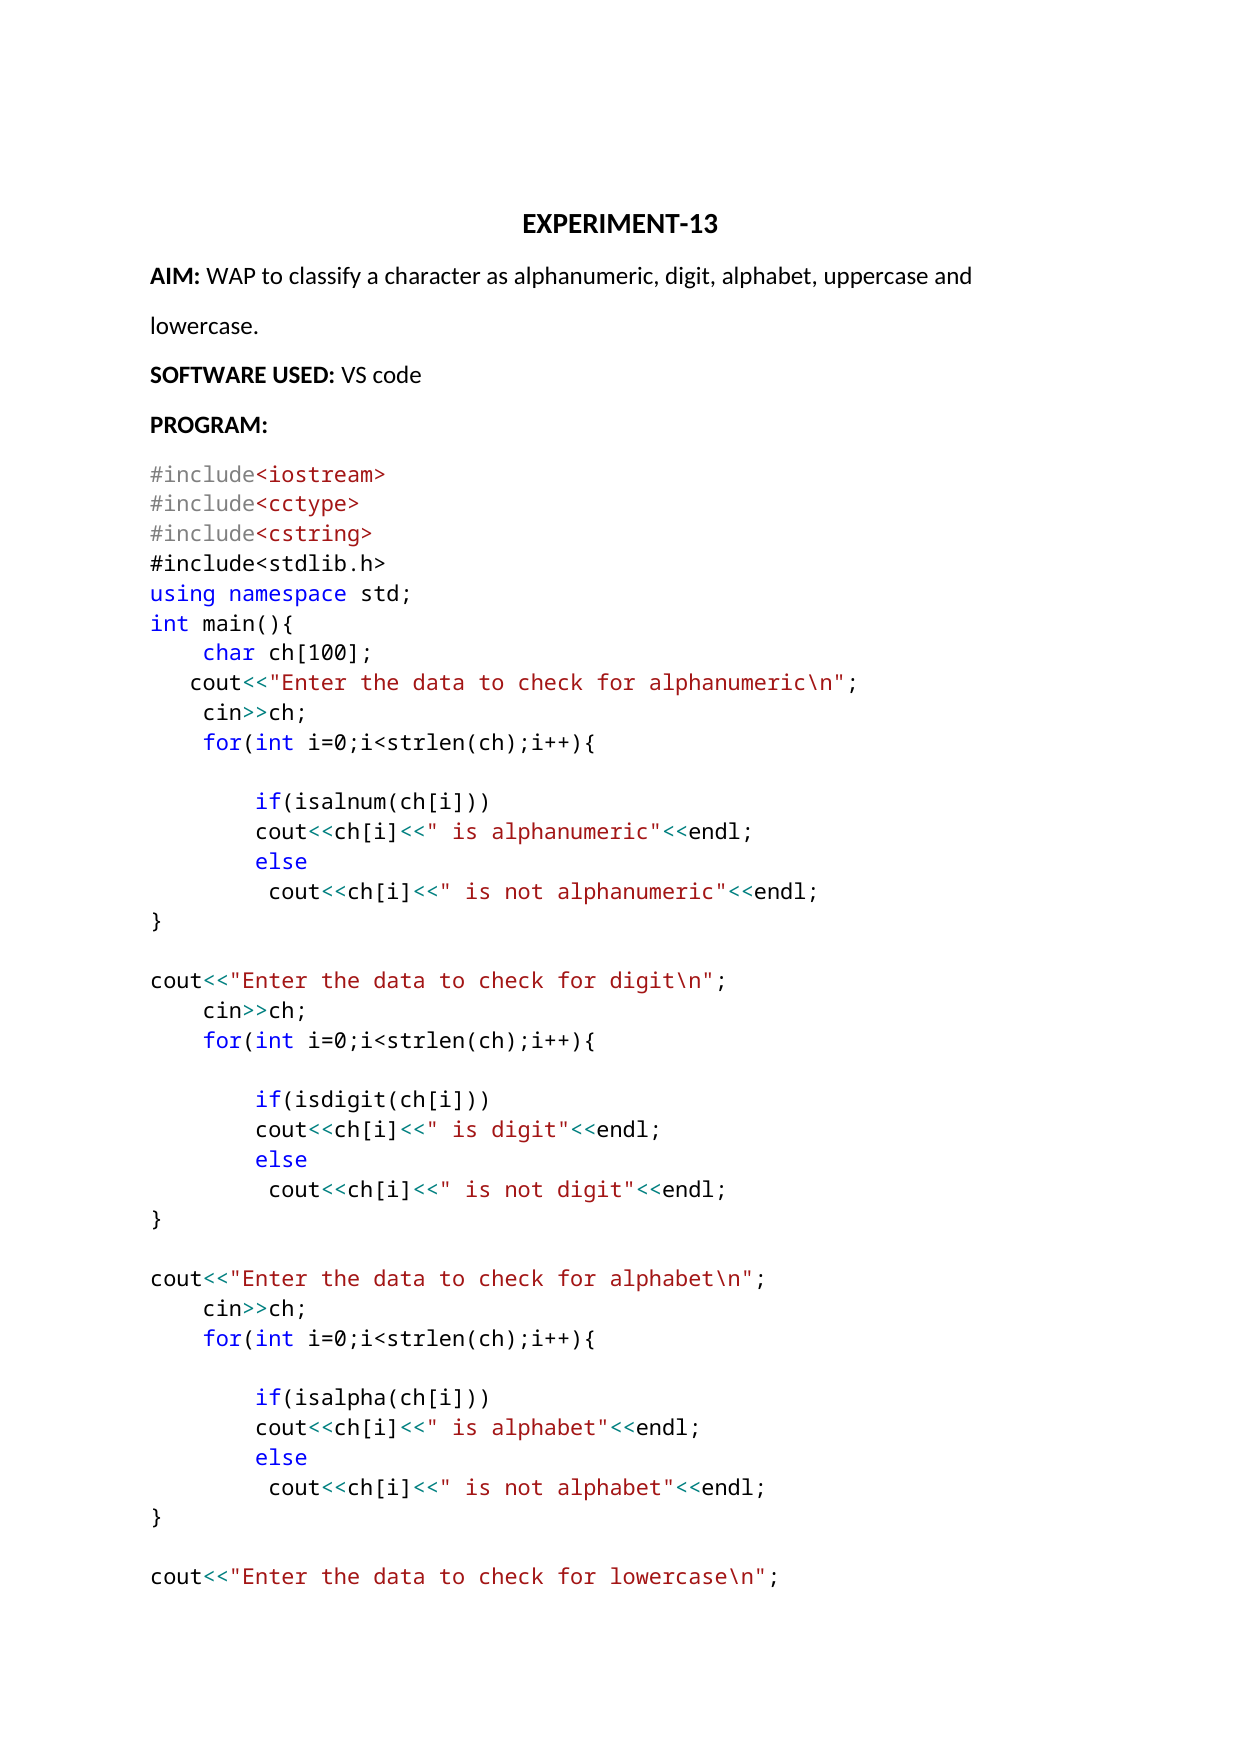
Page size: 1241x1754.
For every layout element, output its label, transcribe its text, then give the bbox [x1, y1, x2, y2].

text for(int i=0;i<strlen(ch);i++){ [150, 727, 1090, 756]
text cout<<ch[i]<<" is alphabet"<<endl; [150, 1412, 1090, 1442]
text int main(){ [150, 607, 1090, 637]
text for(int i=0;i<strlen(ch);i++){ [150, 1322, 1090, 1352]
text } [150, 1501, 1090, 1531]
text cout<<"Enter the data to check for alphanumeric\n"; [150, 667, 1090, 697]
text for(int i=0;i<strlen(ch);i++){ [150, 1024, 1090, 1054]
text cout<<ch[i]<<" is not alphanumeric"<<endl; [150, 876, 1090, 905]
text cin>>ch; [150, 995, 1090, 1024]
text char ch[100]; [150, 637, 1090, 667]
text cin>>ch; [150, 697, 1090, 727]
text cout<<ch[i]<<" is not alphabet"<<endl; [150, 1471, 1090, 1501]
text else [150, 846, 1090, 876]
text cout<<ch[i]<<" is alphanumeric"<<endl; [150, 816, 1090, 846]
text cout<<"Enter the data to check for lowercase\n"; [150, 1561, 1090, 1591]
text using namespace std; [150, 578, 1090, 607]
text #include<cctype> [150, 488, 1090, 518]
text cout<<ch[i]<<" is not digit"<<endl; [150, 1173, 1090, 1203]
text } [150, 1203, 1090, 1233]
text cout<<"Enter the data to check for digit\n"; [150, 965, 1090, 995]
text cin>>ch; [150, 1293, 1090, 1322]
text } [150, 905, 1090, 935]
text else [150, 1442, 1090, 1471]
text #include<iostream> [150, 458, 1090, 488]
text else [150, 1144, 1090, 1173]
text AIM: WAP to classify a character as alphanumeric, digit, alphabet, uppercase and [150, 260, 1090, 291]
text if(isalnum(ch[i])) [150, 786, 1090, 816]
text #include<cstring> [150, 518, 1090, 548]
text cout<<"Enter the data to check for alphabet\n"; [150, 1263, 1090, 1293]
text EXPERIMENT-13 [150, 205, 1090, 241]
text cout<<ch[i]<<" is digit"<<endl; [150, 1114, 1090, 1144]
text SOFTWARE USED: VS code [150, 359, 1090, 390]
text PROGRAM: [150, 409, 1090, 439]
text if(isdigit(ch[i])) [150, 1084, 1090, 1114]
text #include<stdlib.h> [150, 548, 1090, 578]
text if(isalpha(ch[i])) [150, 1382, 1090, 1412]
text lowercase. [150, 310, 1090, 340]
